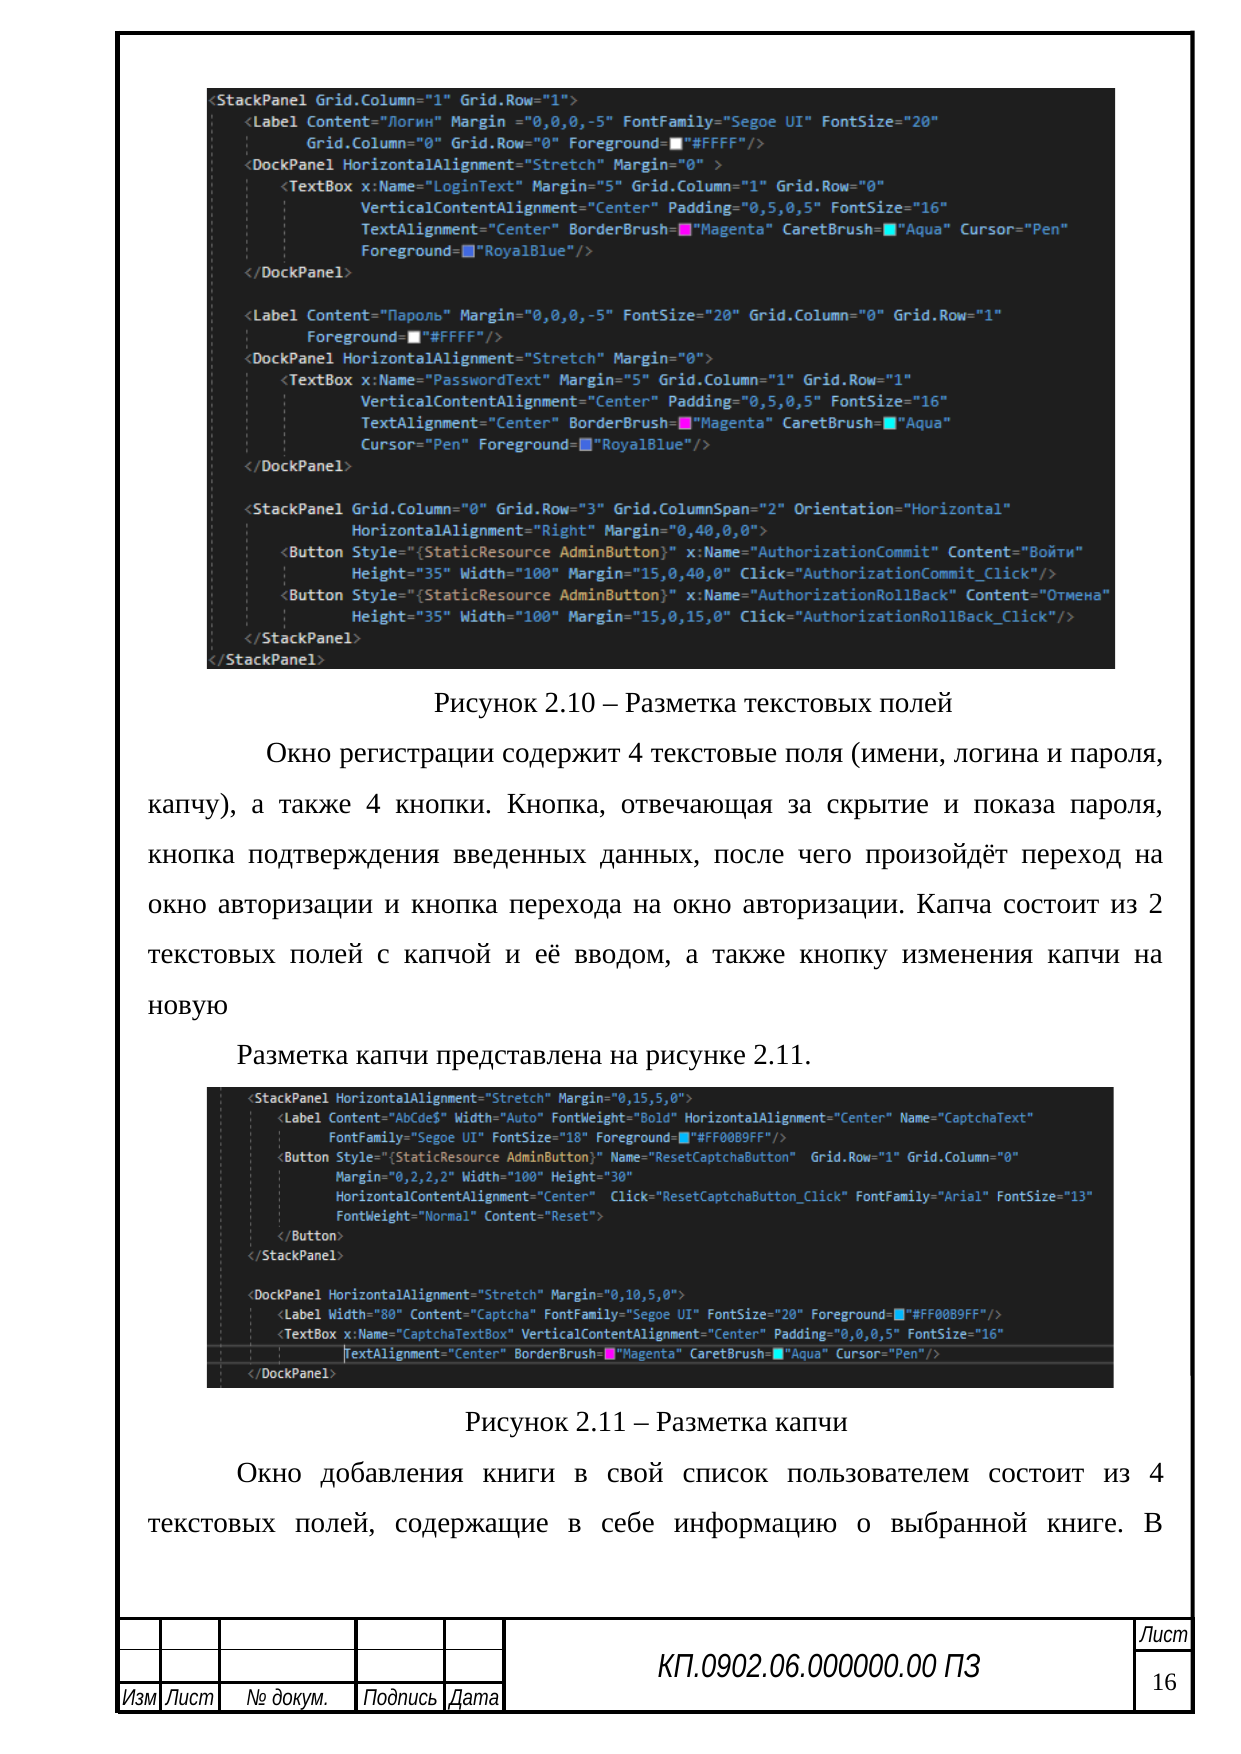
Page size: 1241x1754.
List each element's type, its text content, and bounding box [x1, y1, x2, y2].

text Рисунок 2.11 – Разметка капчи [118, 1404, 1194, 1438]
picture [206, 1087, 1114, 1388]
text Разметка капчи представлена на рисунке 2.11. [148, 1037, 1164, 1071]
text Окно регистрации содержит 4 текстовые поля (имени, логина и пароля, капчу), а также 4 кнопки. Кнопка, отвечающая за скрытие и показа пароля, кнопка подтверждения введенных данных, после чего произойдёт переход на окно авторизации и кнопка перехода на окно авторизации. Капча состоит из 2 текстовых полей с капчой и её вводом, а также кнопку изменения капчи на новую [148, 735, 1164, 1021]
picture [206, 88, 1116, 669]
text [148, 1455, 1164, 1538]
text Рисунок 2.10 – Разметка текстовых полей [118, 685, 1194, 719]
